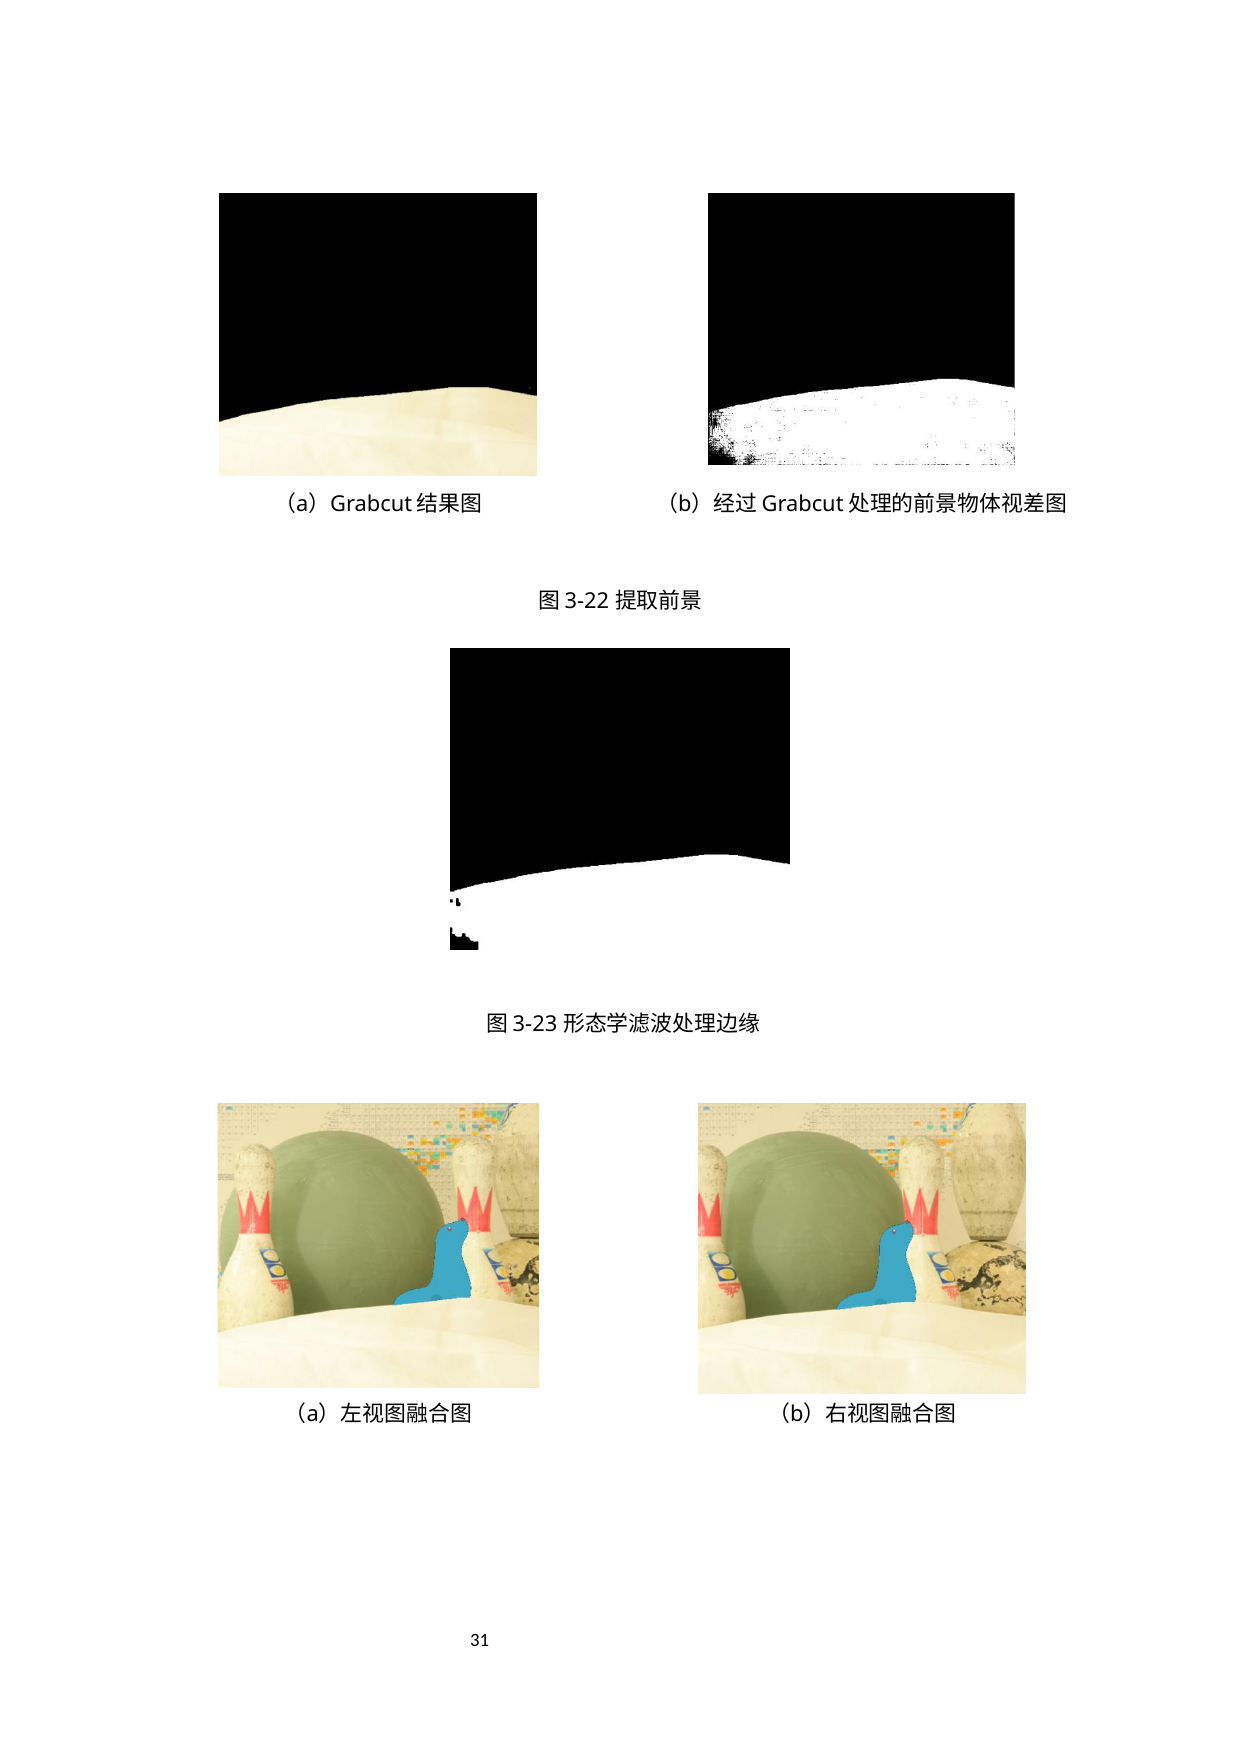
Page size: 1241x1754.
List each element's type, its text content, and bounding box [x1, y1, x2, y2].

picture [698, 1103, 1026, 1394]
table_header [620, 193, 1103, 486]
table_cell （a）左视图融合图 [136, 1396, 620, 1428]
table_header [136, 193, 620, 486]
list 图3-23 形态学滤波处理边缘 [148, 1006, 1093, 1038]
picture [708, 193, 1015, 465]
picture [219, 193, 537, 476]
picture [450, 648, 790, 950]
text 图3-22 提取前景 [148, 583, 1093, 616]
table_cell （b）经过Grabcut处理的前景物体视差图 [620, 486, 1103, 551]
table_header [136, 1103, 620, 1396]
table_header [620, 1103, 1104, 1396]
table_cell （a）Grabcut结果图 [136, 486, 620, 551]
picture [217, 1103, 539, 1388]
table_cell （b）右视图融合图 [620, 1396, 1104, 1428]
